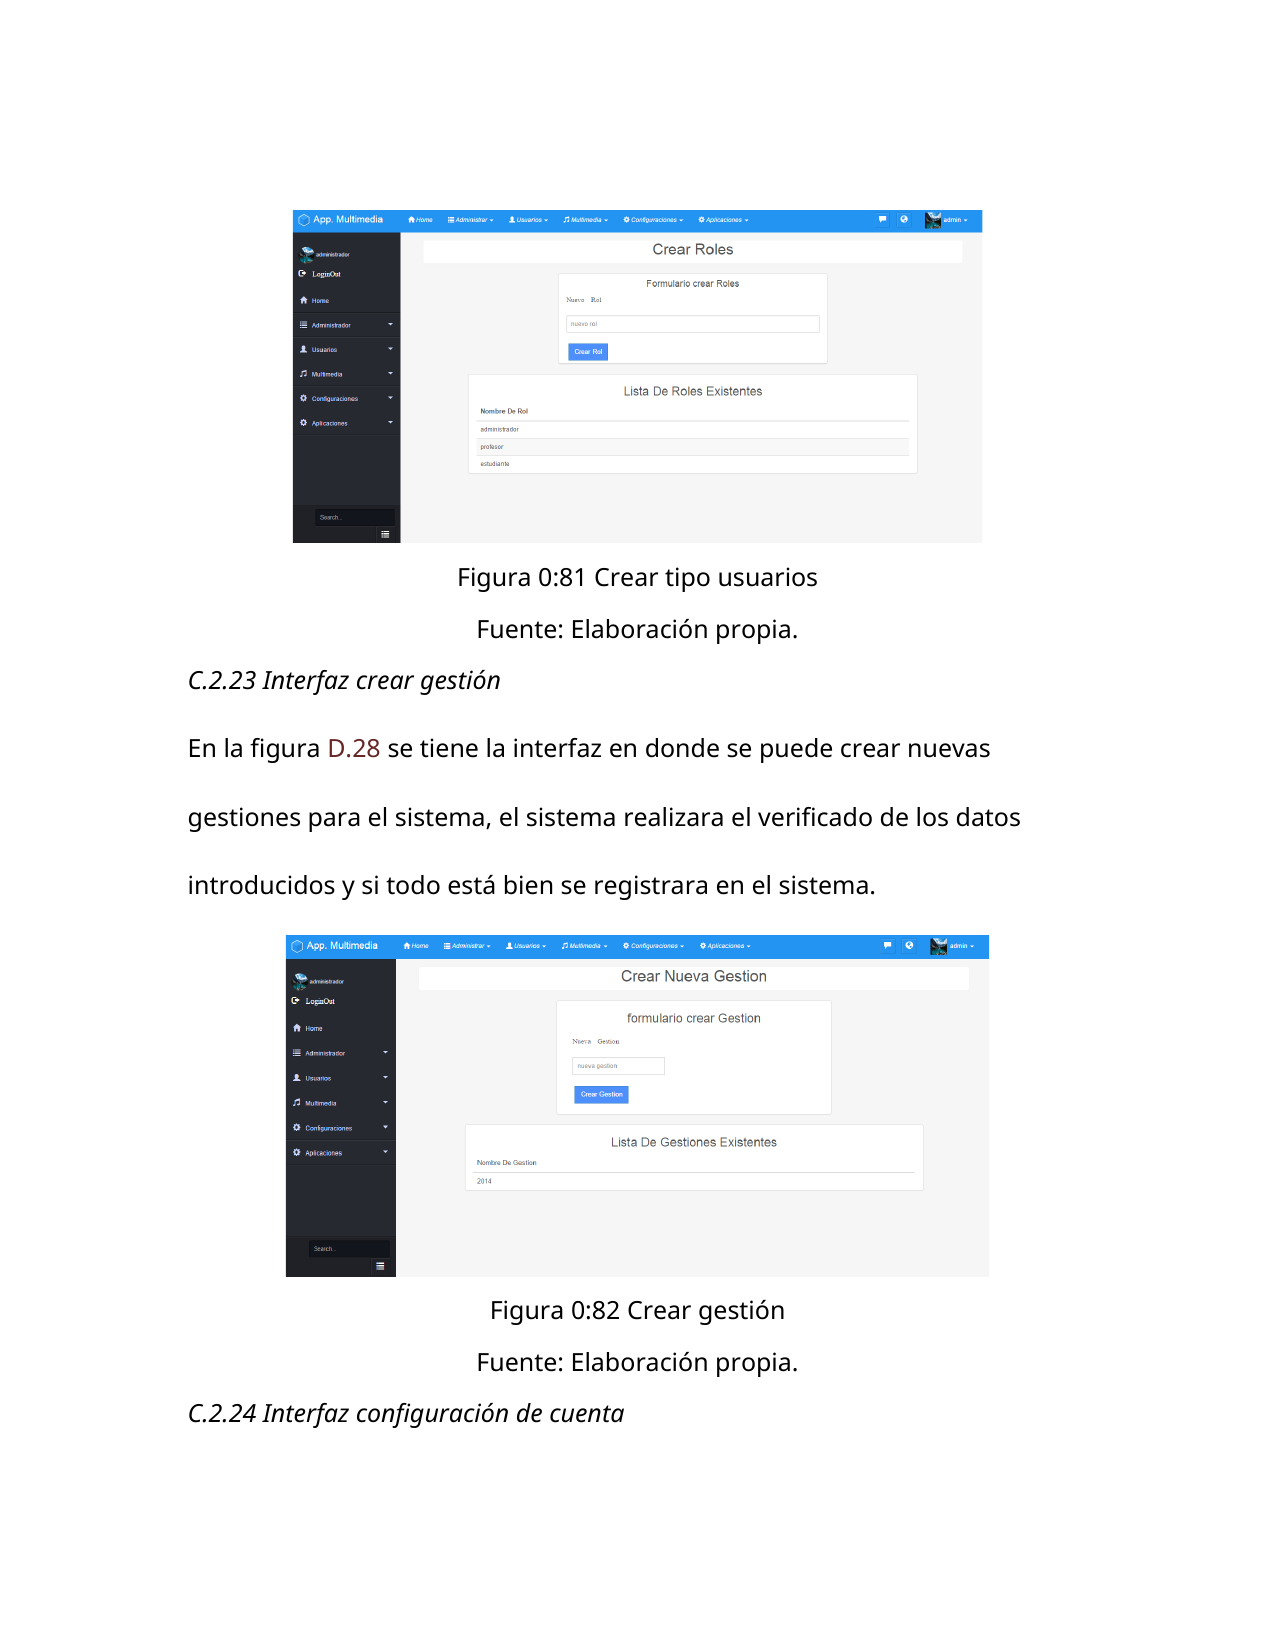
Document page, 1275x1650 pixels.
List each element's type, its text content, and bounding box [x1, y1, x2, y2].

text En la figura D.28 se tiene la interfaz en donde se puede crear nuevas gestiones para el sistema, el sistema realizara el verificado de los datos introducidos y si todo está bien se registrara en el sistema. [187, 731, 1087, 901]
text Fuente: Elaboración propia. [187, 611, 1087, 645]
subtitle C.2.23 Interfaz crear gestión [187, 663, 1087, 697]
text Fuente: Elaboración propia. [187, 1344, 1087, 1378]
subtitle C.2.24 Interfaz configuración de cuenta [187, 1396, 1087, 1430]
